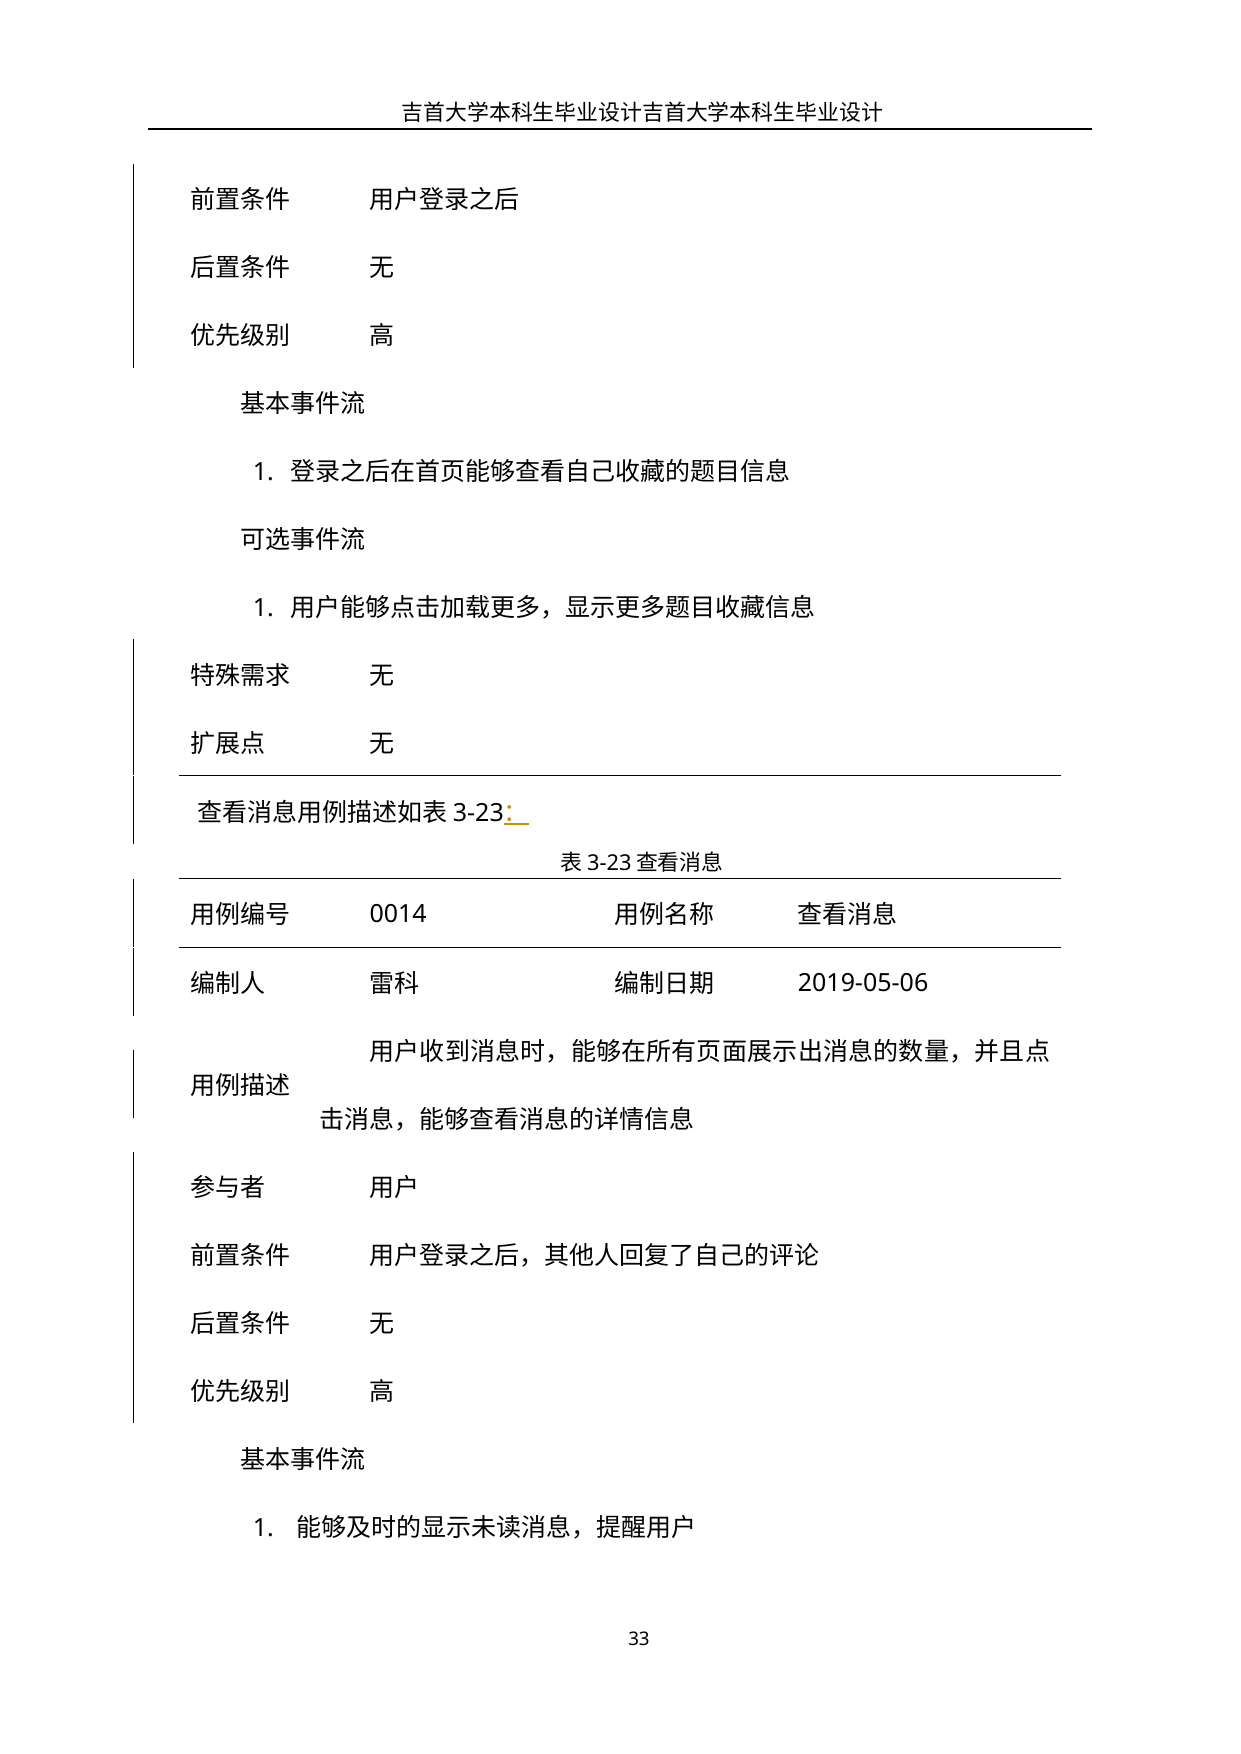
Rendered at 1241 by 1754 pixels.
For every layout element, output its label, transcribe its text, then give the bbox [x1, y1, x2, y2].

table_cell 用例描述 [179, 1016, 308, 1152]
table_cell 无 [308, 1288, 1061, 1356]
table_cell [179, 1424, 1061, 1559]
table_cell 2019-05-06 [736, 948, 1061, 1016]
table_cell 雷科 [308, 948, 603, 1016]
text 查看消息用例描述如表3-23 [148, 776, 1092, 844]
table_cell 前置条件 [179, 1220, 308, 1288]
table_cell 优先级别 [179, 1356, 308, 1423]
table_cell 特殊需求 [179, 639, 308, 707]
table_cell 优先级别 [179, 300, 308, 368]
table_cell 用户收到消息时，能够在所有页面展示出消息的数量，并且点击消息，能够查看消息的详情信息 [308, 1016, 1061, 1152]
table_cell 用户 [308, 1152, 1061, 1220]
table_header 0014 [308, 879, 603, 947]
table_cell 无 [308, 232, 1061, 300]
table_cell 参与者 [179, 1152, 308, 1220]
table_cell 高 [308, 1356, 1061, 1423]
text 表3-23查看消息 [148, 844, 1092, 878]
table_header 用例编号 [179, 879, 308, 947]
table_cell 后置条件 [179, 1288, 308, 1356]
table_cell 无 [308, 639, 1061, 707]
table_cell 高 [308, 300, 1061, 368]
table_header 用例名称 [603, 879, 736, 947]
table_cell 前置条件 [179, 164, 308, 232]
table_cell 扩展点 [179, 707, 308, 775]
table_cell 编制人 [179, 948, 308, 1016]
table_cell 编制日期 [603, 948, 736, 1016]
table_cell 后置条件 [179, 232, 308, 300]
table_header 查看消息 [736, 879, 1061, 947]
table_cell 无 [308, 707, 1061, 775]
table_cell 可选事件流 用户能够点击加载更多，显示更多题目收藏信息 [179, 504, 1061, 639]
table_cell 基本事件流 登录之后在首页能够查看自己收藏的题目信息 [179, 368, 1061, 503]
table_cell 用户登录之后 [308, 164, 1061, 232]
table_cell 用户登录之后，其他人回复了自己的评论 [308, 1220, 1061, 1288]
